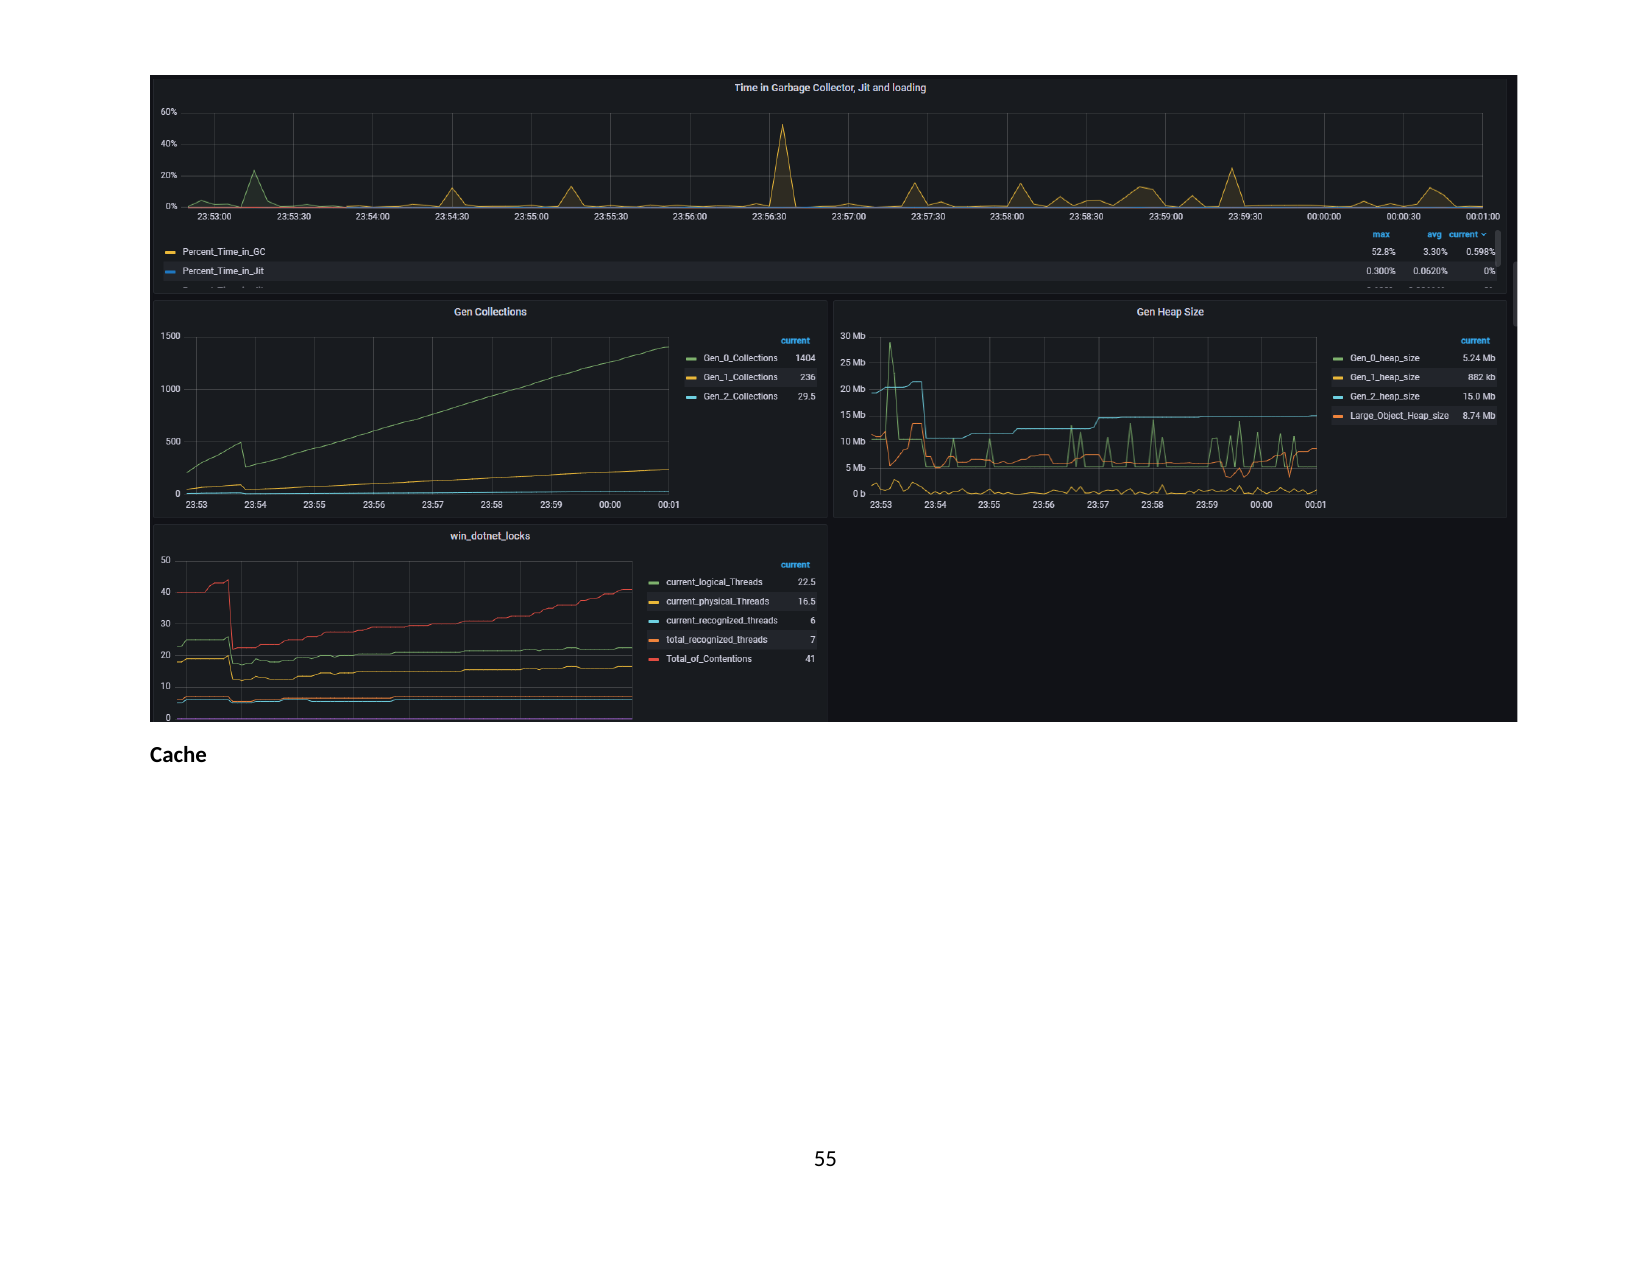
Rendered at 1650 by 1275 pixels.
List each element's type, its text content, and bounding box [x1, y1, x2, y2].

text Cache [150, 740, 1575, 768]
picture [150, 75, 1518, 722]
